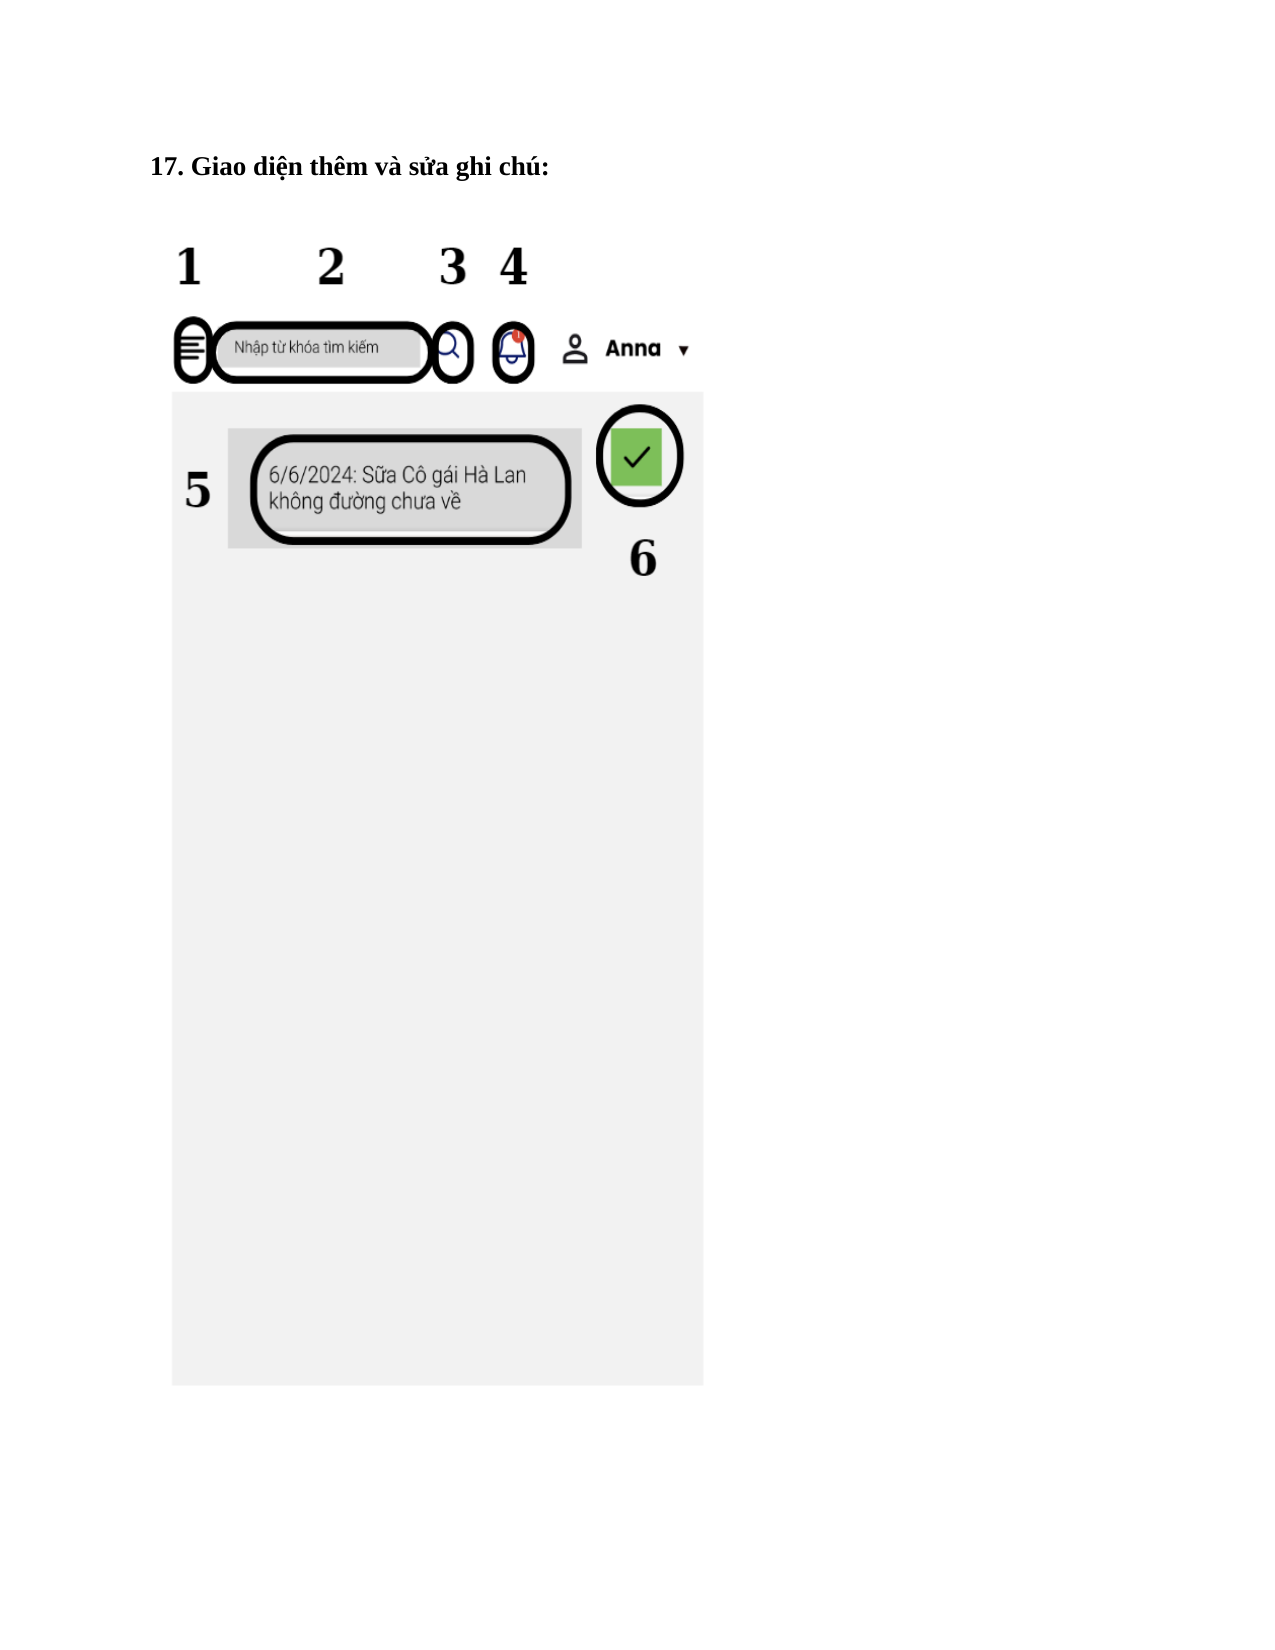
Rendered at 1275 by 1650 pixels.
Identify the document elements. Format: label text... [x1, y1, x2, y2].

text 17. Giao diện thêm và sửa ghi chú: [150, 150, 1125, 181]
picture [150, 202, 736, 1405]
